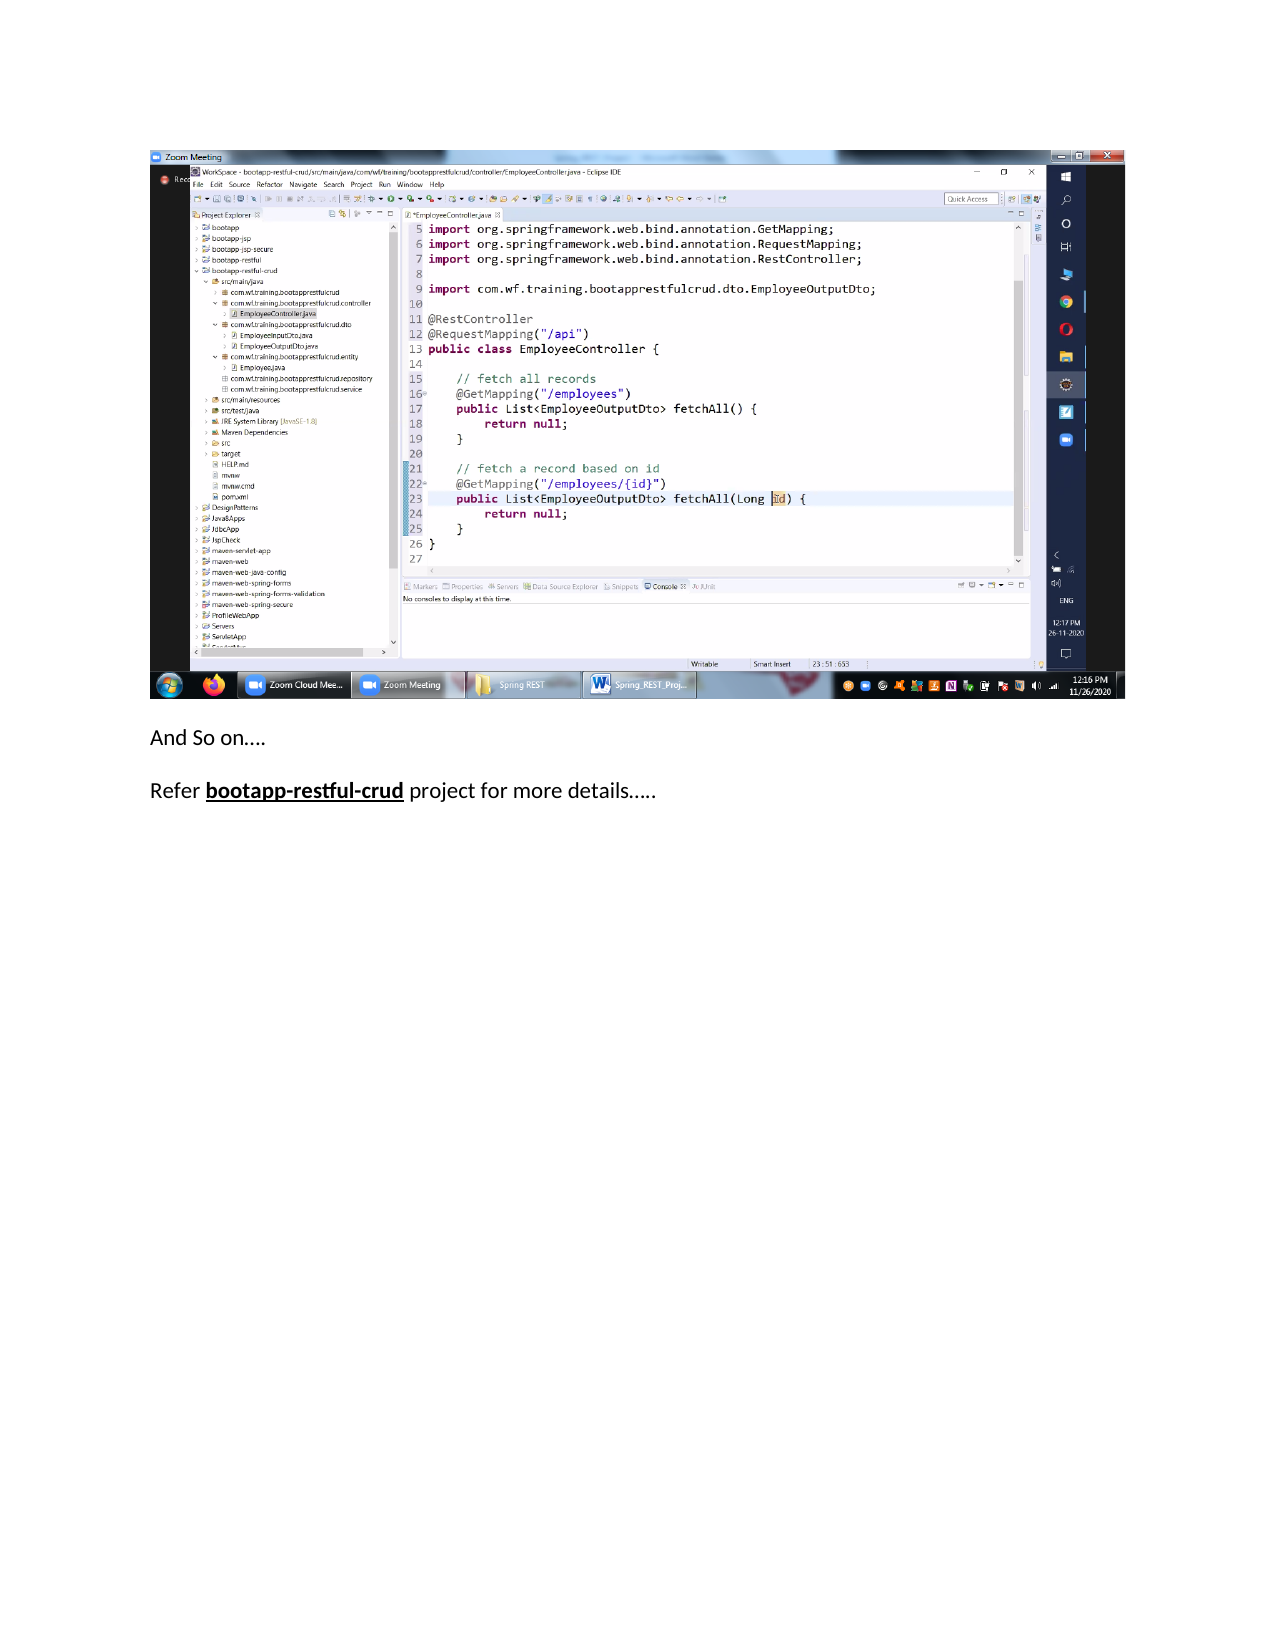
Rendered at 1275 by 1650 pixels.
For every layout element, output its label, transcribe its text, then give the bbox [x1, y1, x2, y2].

text And So on…. [150, 723, 1125, 751]
text Refer bootapp-restful-crud project for more details….. [150, 776, 1125, 804]
picture [150, 150, 1125, 699]
